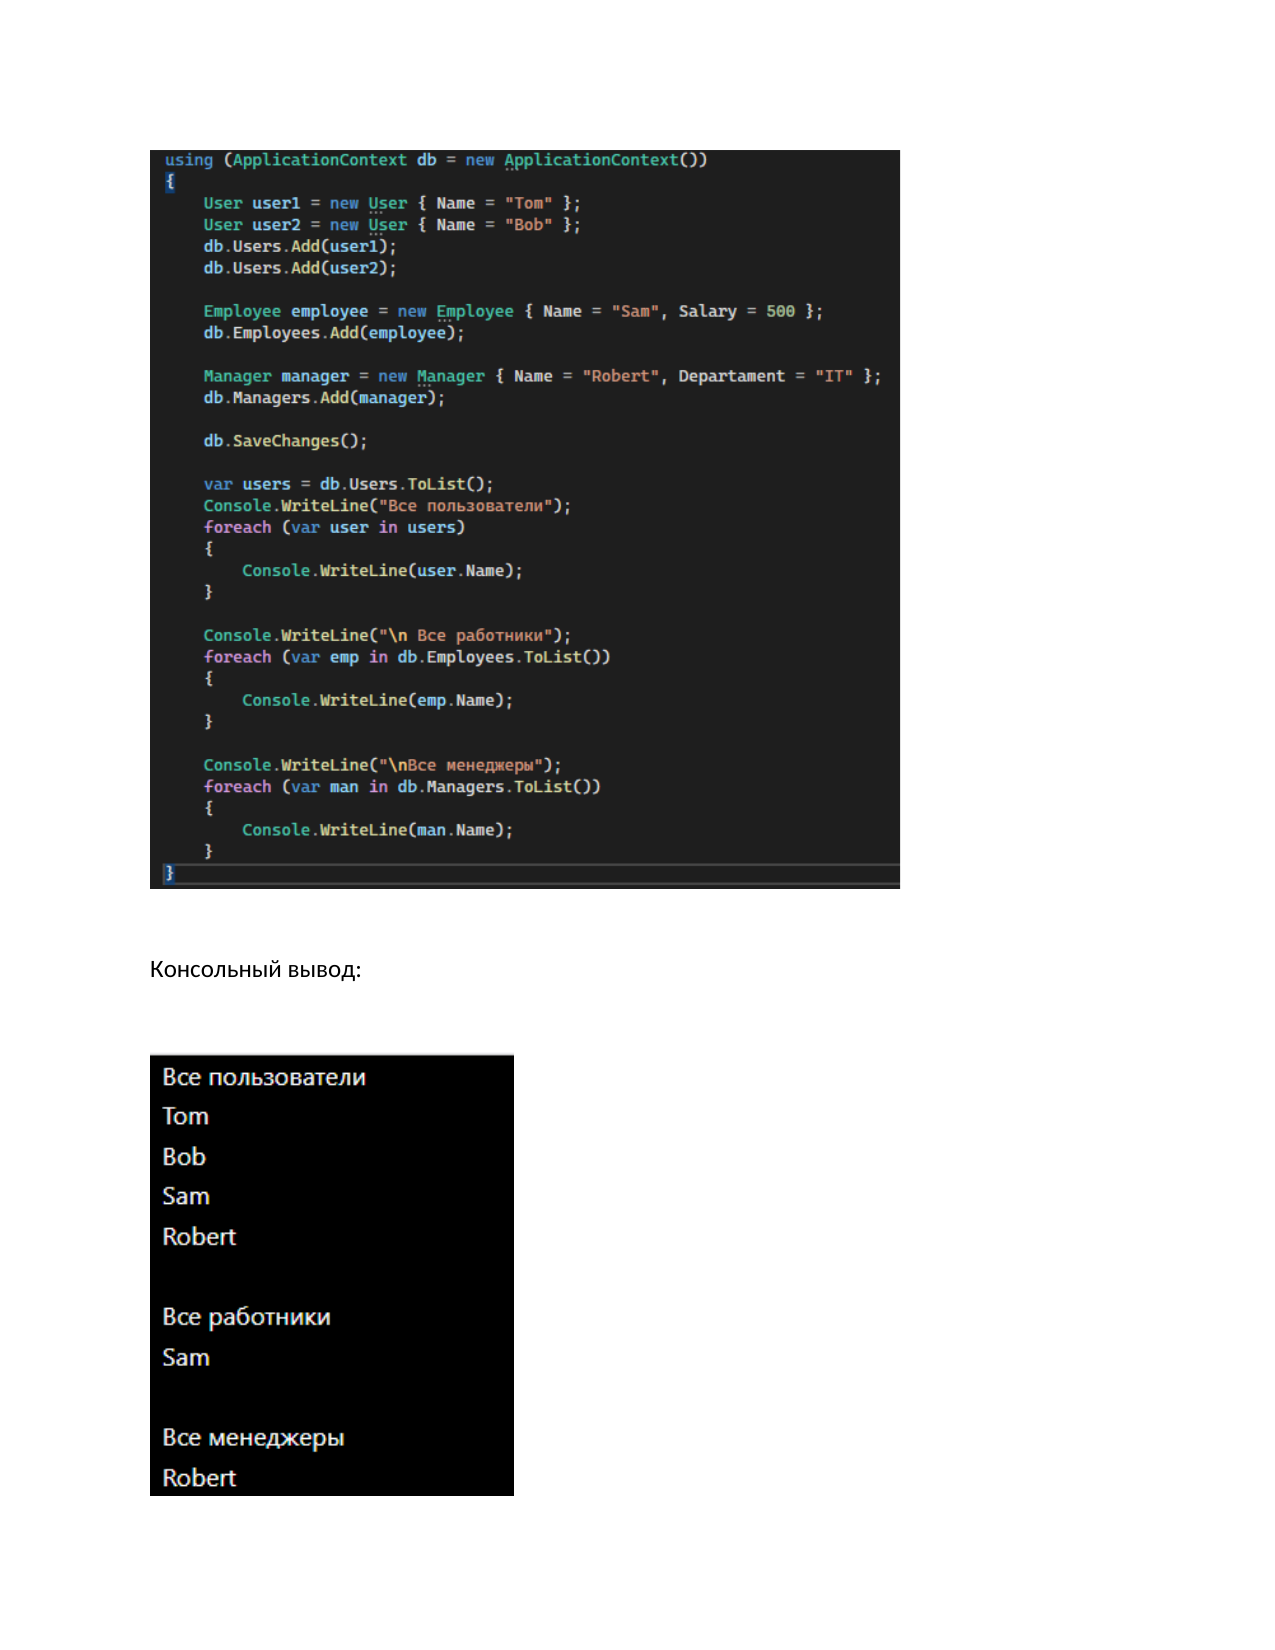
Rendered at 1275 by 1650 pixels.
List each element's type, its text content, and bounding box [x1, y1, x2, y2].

picture [150, 1052, 514, 1496]
picture [150, 150, 901, 889]
text Консольный вывод: [150, 953, 1125, 983]
